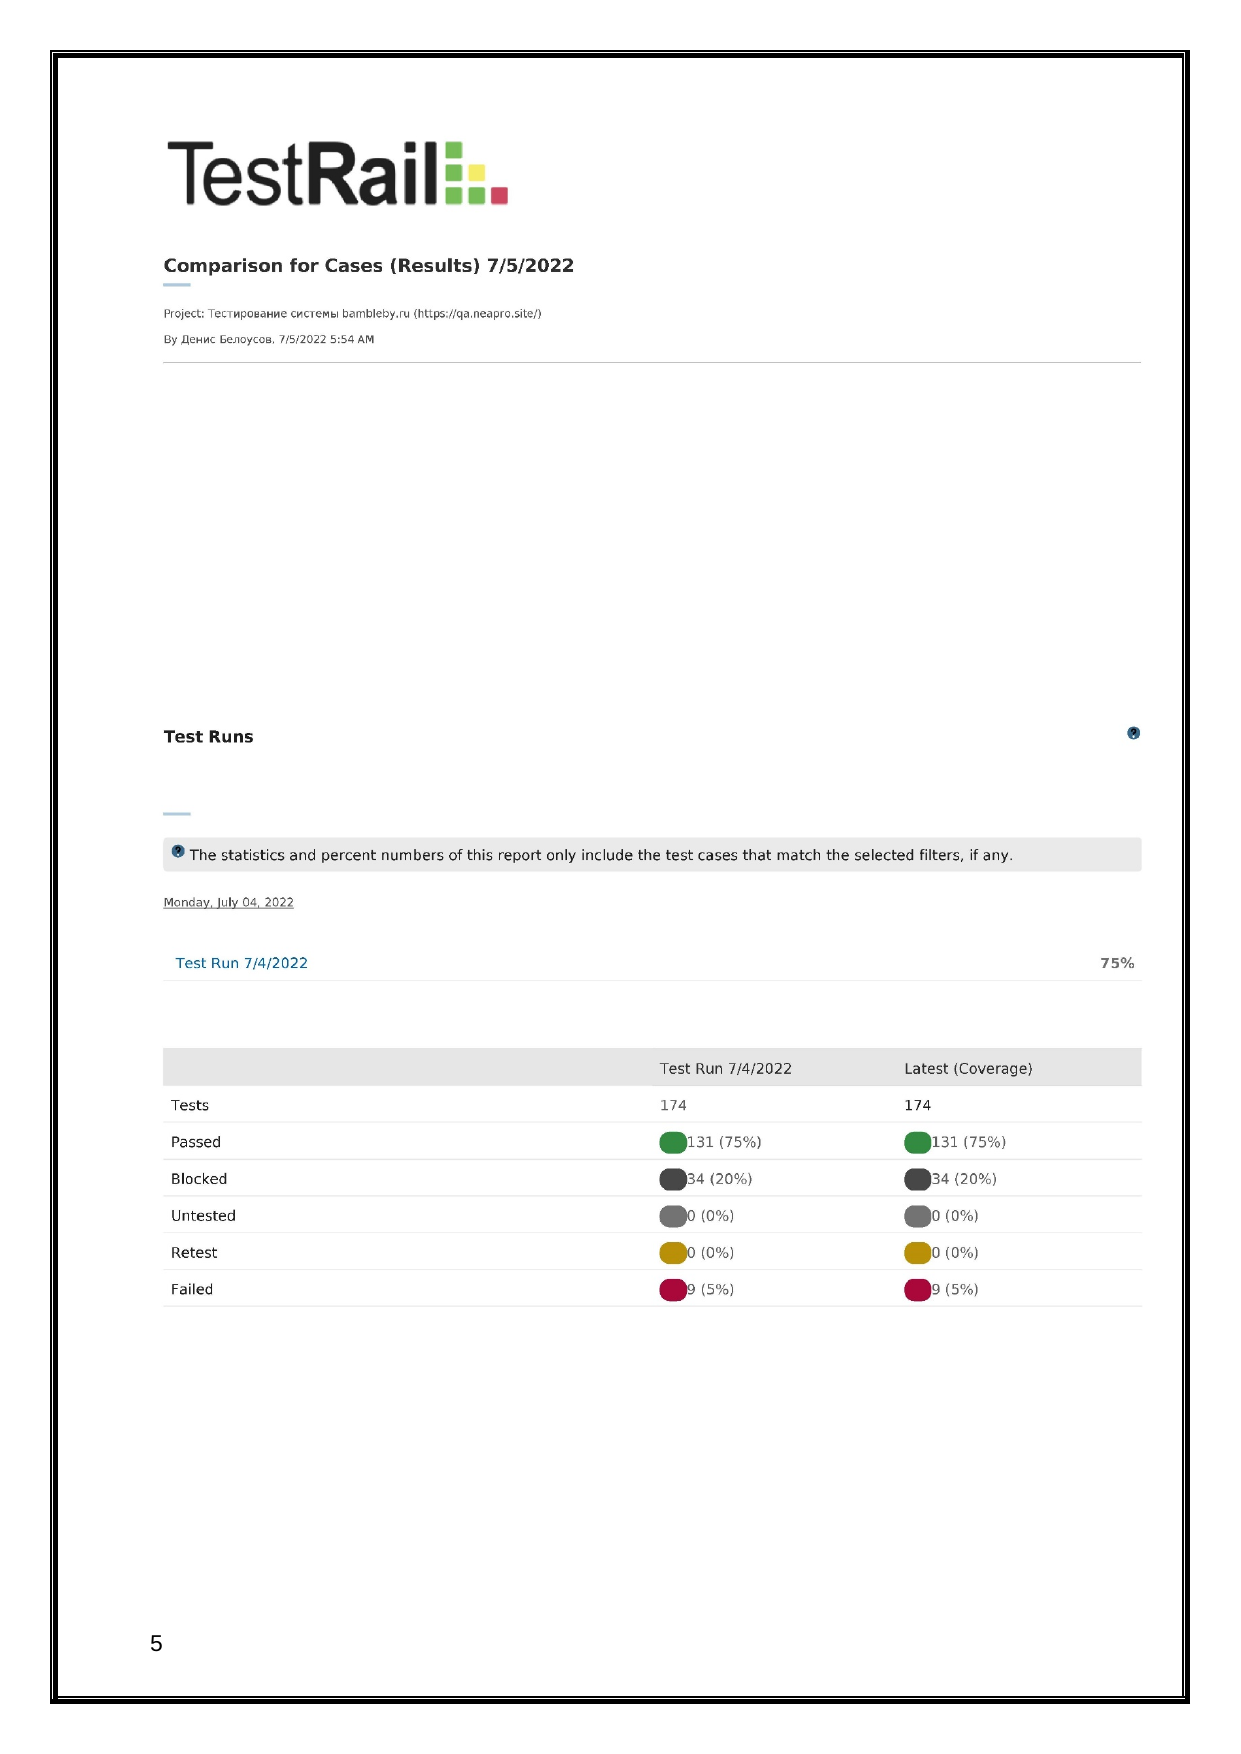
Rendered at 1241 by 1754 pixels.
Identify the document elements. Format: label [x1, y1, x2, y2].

picture [150, 92, 1154, 802]
picture [150, 805, 1143, 1312]
